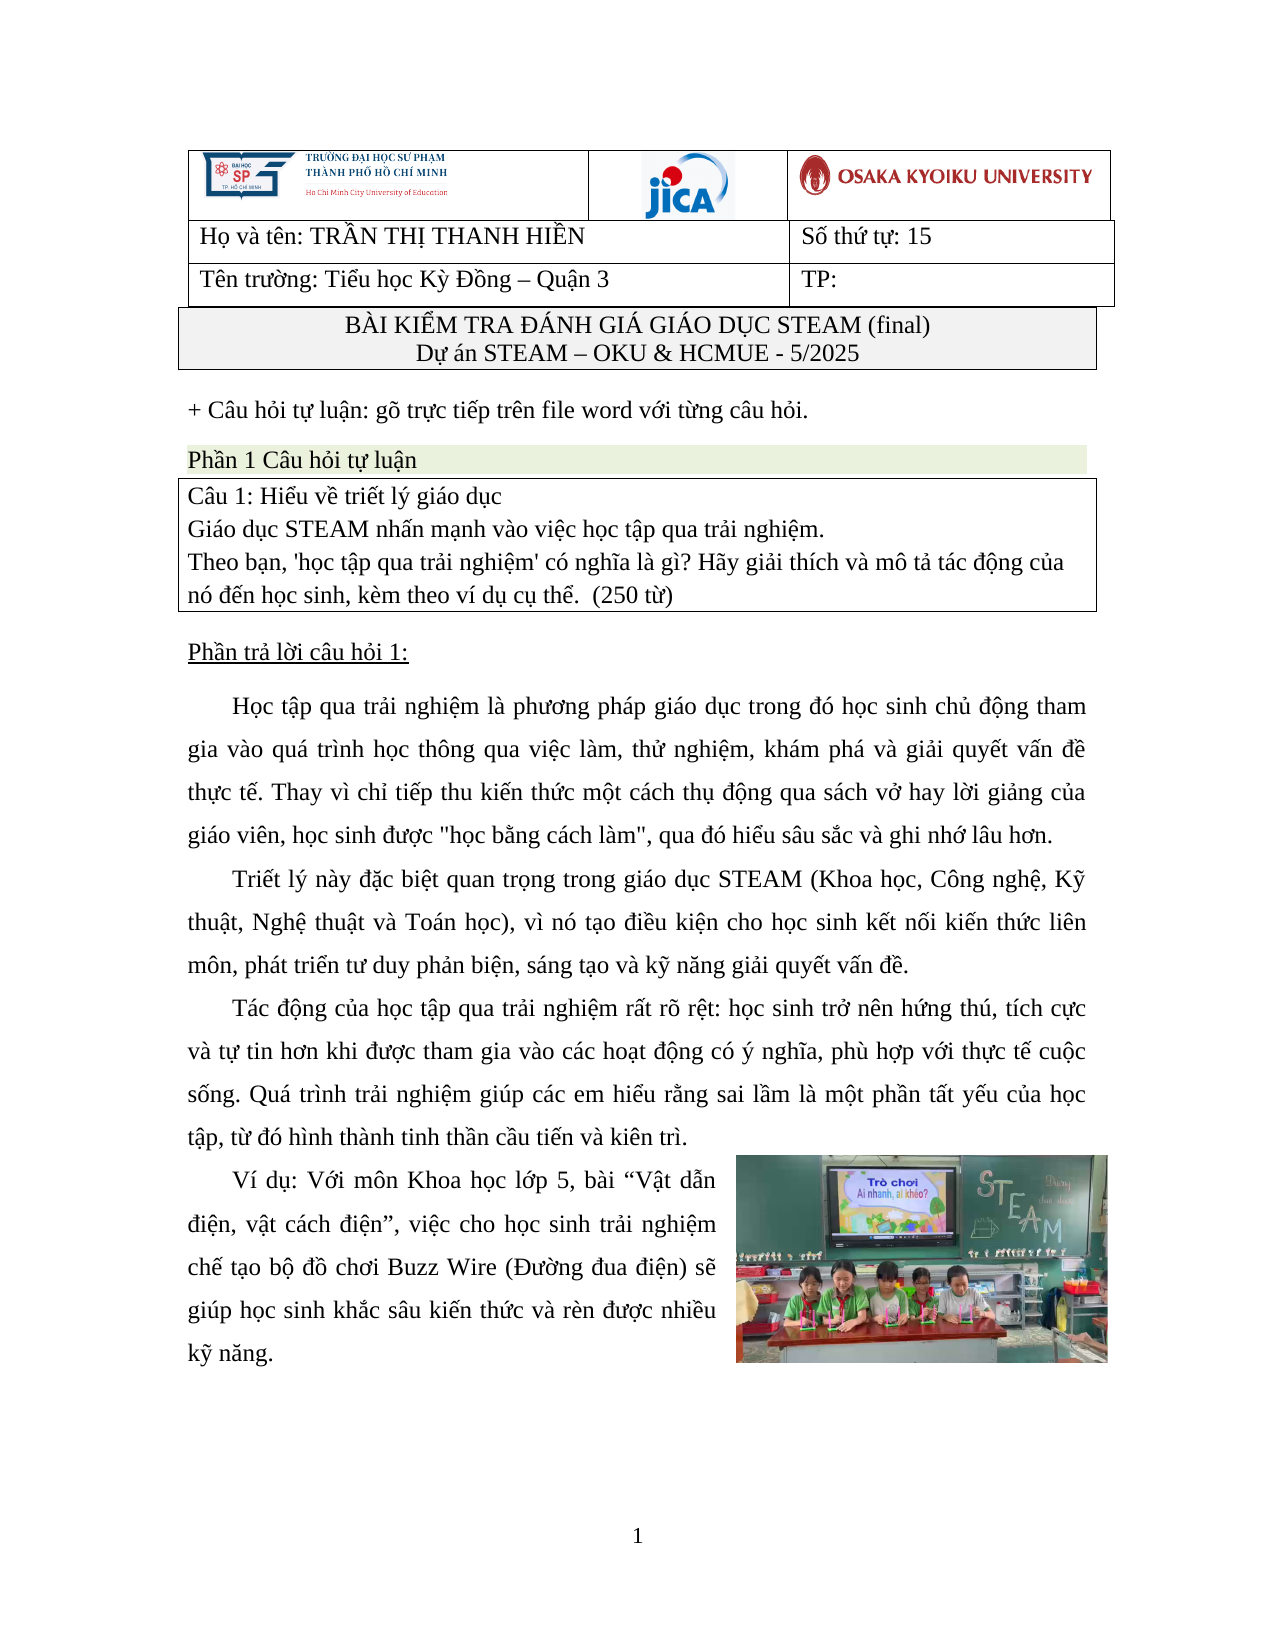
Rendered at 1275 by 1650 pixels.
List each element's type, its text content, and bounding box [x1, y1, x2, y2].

text + Câu hỏi tự luận: gõ trực tiếp trên file word với từng câu hỏi. [187, 396, 1087, 424]
text BÀI KIỂM TRA ĐÁNH GIÁ GIÁO DỤC STEAM (final) [179, 308, 1096, 335]
picture [799, 151, 1099, 199]
picture [641, 151, 736, 220]
table_header [788, 151, 1110, 220]
table_header [736, 151, 787, 220]
text Dự án STEAM – OKU & HCMUE - 5/2025 [179, 335, 1096, 369]
subtitle Phần 1 Câu hỏi tự luận [187, 445, 1087, 474]
text Phần trả lời câu hỏi 1: [187, 637, 1087, 666]
table_cell Họ và tên: TRẦN THỊ THANH HIỀN [189, 221, 789, 263]
text Học tập qua trải nghiệm là phương pháp giáo dục trong đó học sinh chủ động tham gia vào quá trình học thông qua việc làm, thử nghiệm, khám phá và giải quyết vấn đề thực tế. Thay vì chỉ tiếp thu kiến thức một cách thụ động qua sách vở hay lời giảng của giáo viên, học sinh được "học bằng cách làm", qua đó hiểu sâu sắc và ghi nhớ lâu hơn. [187, 691, 1087, 849]
text Triết lý này đặc biệt quan trọng trong giáo dục STEAM (Khoa học, Công nghệ, Kỹ thuật, Nghệ thuật và Toán học), vì nó tạo điều kiện cho học sinh kết nối kiến thức liên môn, phát triển tư duy phản biện, sáng tạo và kỹ năng giải quyết vấn đề. [187, 864, 1087, 979]
text Câu 1: Hiểu về triết lý giáo dục Giáo dục STEAM nhấn mạnh vào việc học tập qua trải nghiệm. Theo bạn, 'học tập qua trải nghiệm' có nghĩa là gì? Hãy giải thích và mô tả tác động của nó đến học sinh, kèm theo ví dụ cụ thể. (250 từ) [179, 479, 1096, 611]
table_header [189, 151, 588, 220]
table_header [589, 151, 641, 220]
table_cell TP: [790, 264, 1114, 306]
table_cell Số thứ tự: 15 [790, 221, 1114, 263]
text Tác động của học tập qua trải nghiệm rất rõ rệt: học sinh trở nên hứng thú, tích cực và tự tin hơn khi được tham gia vào các hoạt động có ý nghĩa, phù hợp với thực tế cuộc sống. Quá trình trải nghiệm giúp các em hiểu rằng sai lầm là một phần tất yếu của học tập, từ đó hình thành tinh thần cầu tiến và kiên trì. [187, 993, 1087, 1151]
picture [735, 1155, 1108, 1362]
picture [199, 151, 448, 203]
table_cell Tên trường: Tiểu học Kỳ Đồng – Quận 3 [189, 264, 789, 306]
